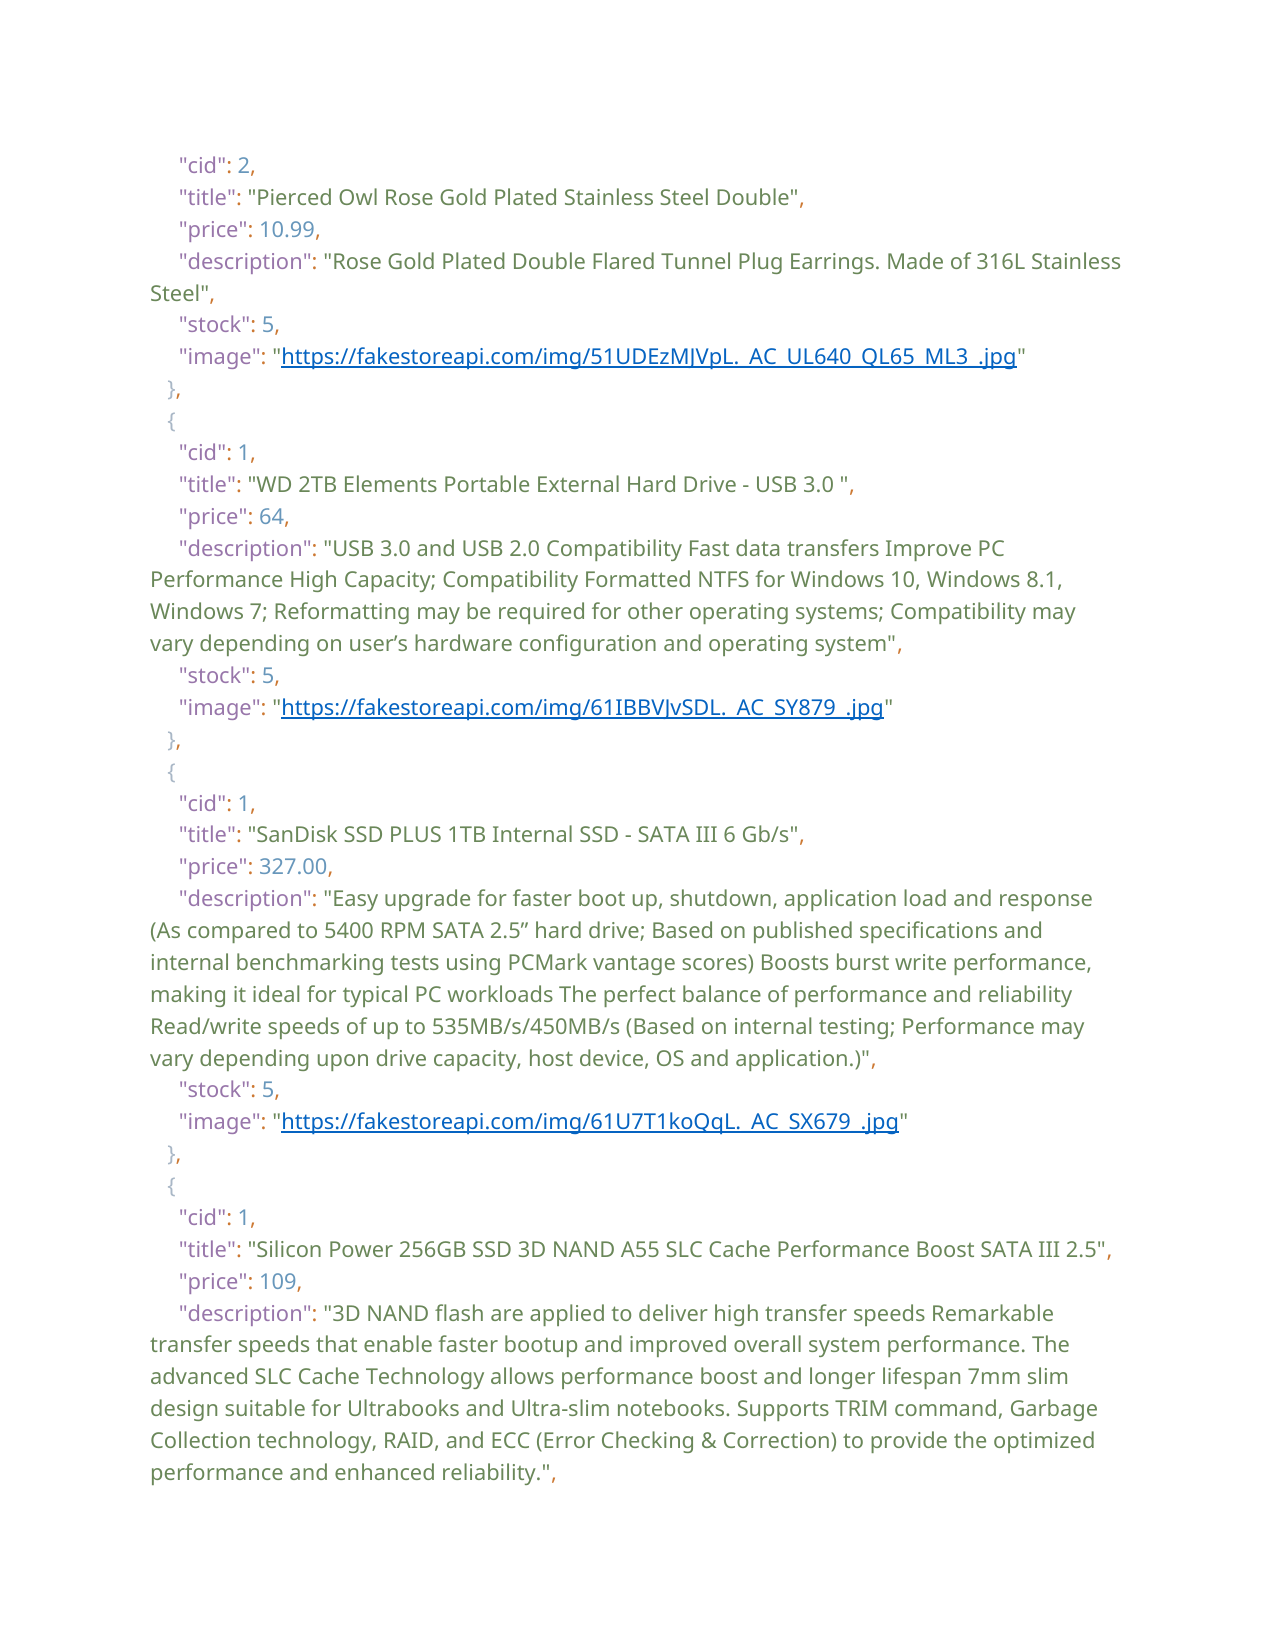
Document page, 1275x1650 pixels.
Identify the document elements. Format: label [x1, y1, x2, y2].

text [150, 150, 1125, 1487]
